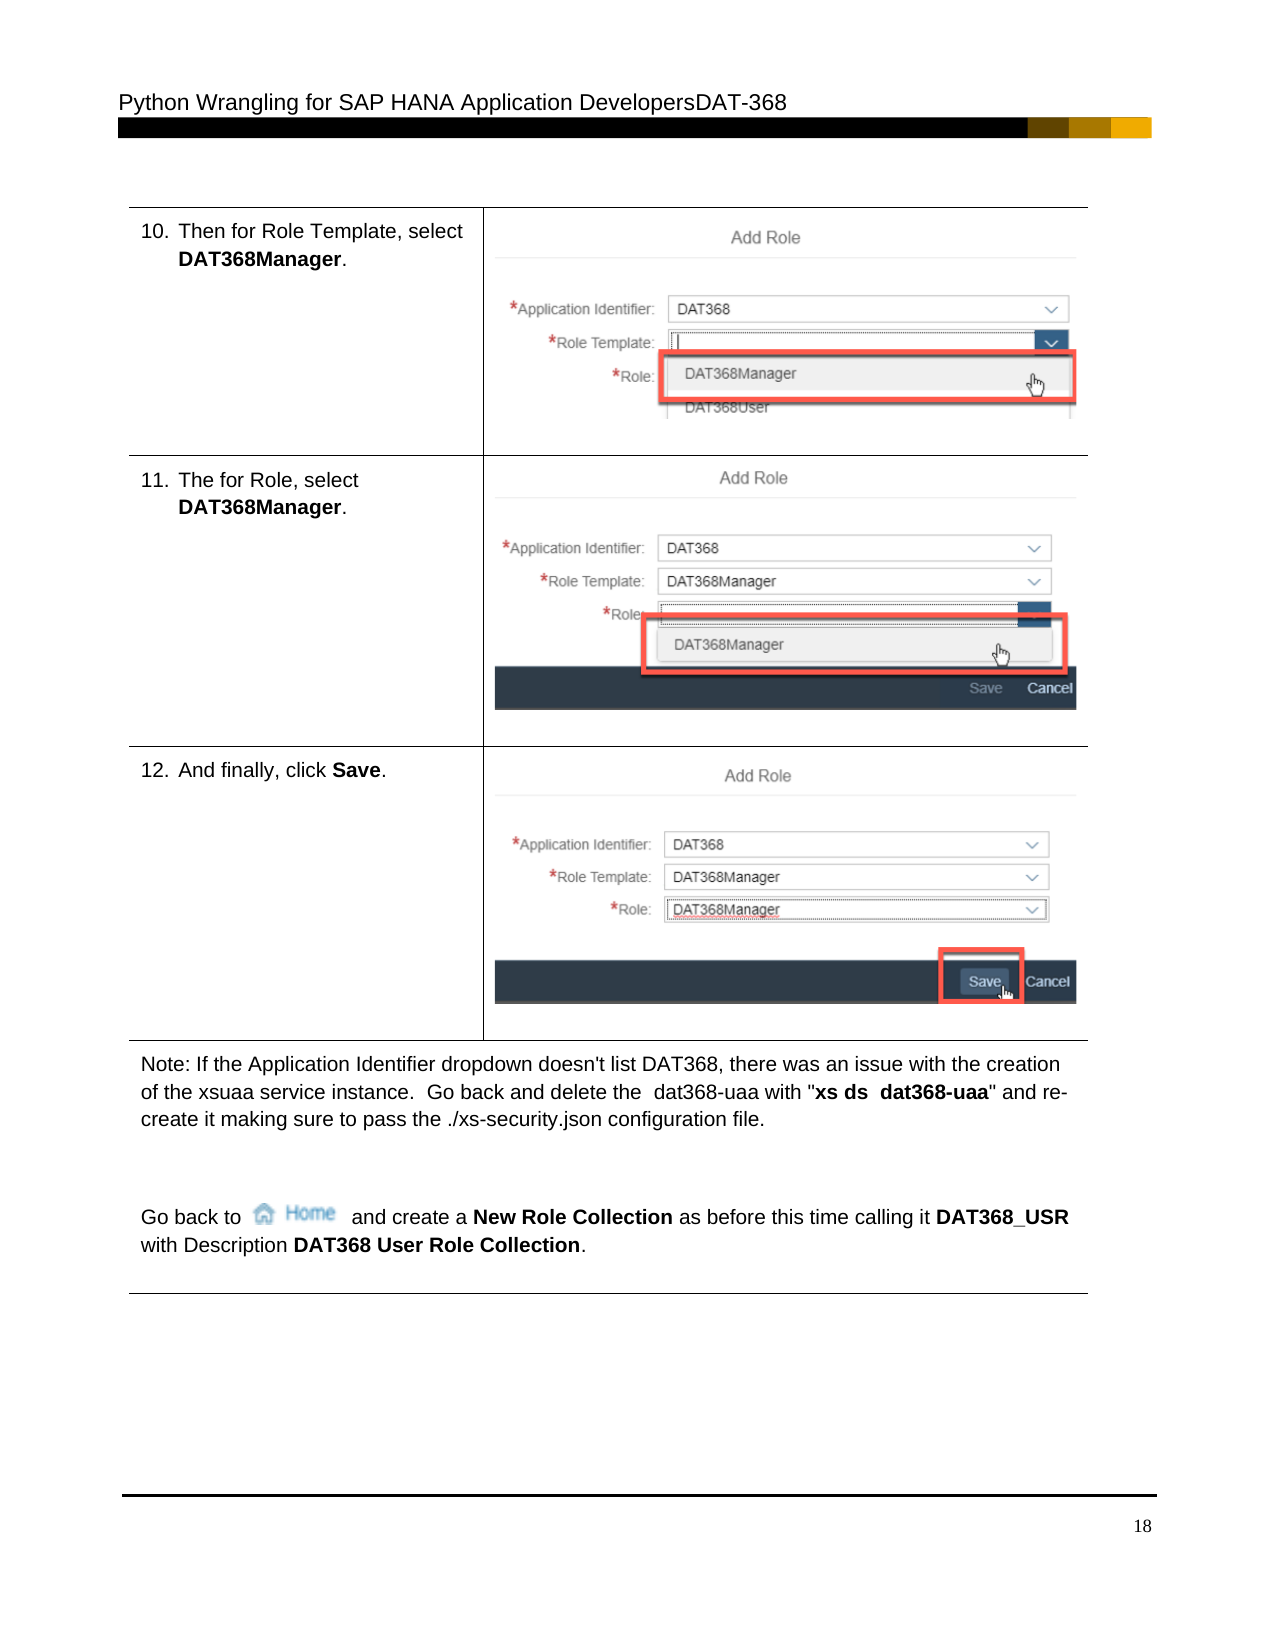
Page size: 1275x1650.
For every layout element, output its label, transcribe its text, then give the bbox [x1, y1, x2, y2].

table_cell [484, 747, 1088, 1040]
picture [494, 219, 1077, 419]
table_cell [484, 208, 1088, 455]
picture [241, 1203, 346, 1225]
table_cell And finally, click Save. [129, 747, 483, 1040]
picture [494, 467, 1077, 710]
table_cell Then for Role Template, select DAT368Manager. [129, 208, 483, 455]
table_cell Note: If the Application Identifier dropdown doesn't list DAT368, there was an issue with the creation of the xsuaa service instance. Go back and delete the dat368-uaa with "xs ds dat368-uaa" and re-create it making sure to pass the ./xs-security.json configuration file. Go back to and create a New Role Collection as before this time calling it DAT368_USR with Description DAT368 User Role Collection. [129, 1041, 1088, 1293]
table_cell The for Role, select DAT368Manager. [129, 456, 483, 746]
table_cell [484, 456, 1088, 746]
picture [494, 758, 1077, 1004]
